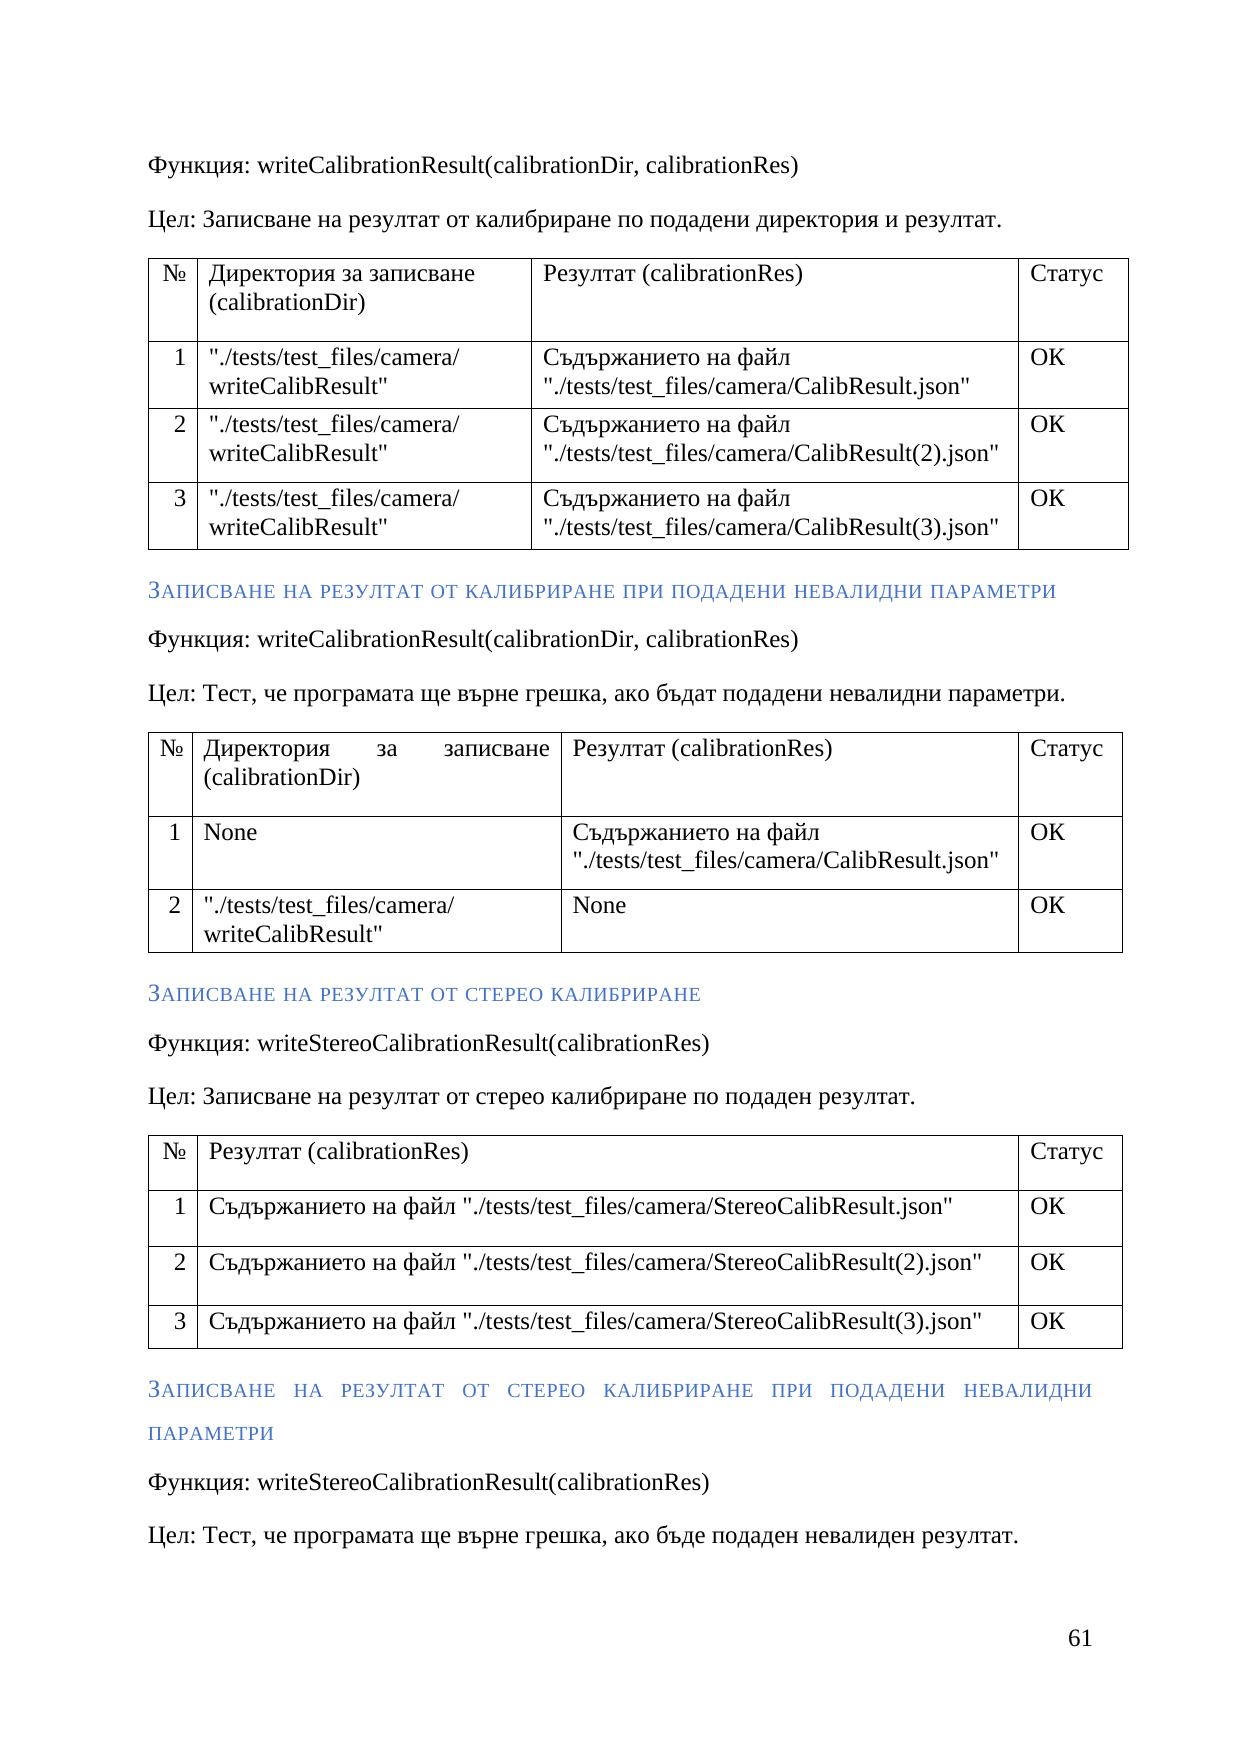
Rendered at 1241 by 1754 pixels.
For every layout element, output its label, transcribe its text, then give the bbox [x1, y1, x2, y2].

table_cell Съдържанието на файл "./tests/test_files/camera/CalibResult(2).json" [532, 409, 1018, 482]
table_cell ОК [1019, 1306, 1122, 1348]
table_header Статус [1019, 259, 1128, 341]
table_cell 1 [149, 342, 197, 408]
table_cell None [562, 890, 1018, 952]
table_cell ОК [1019, 483, 1128, 549]
table_header Директория за записване (calibrationDir) [193, 733, 561, 816]
table_header Директория за записване (calibrationDir) [198, 259, 531, 341]
table_cell ОК [1019, 817, 1122, 889]
table_cell 2 [149, 890, 192, 952]
text Функция: writeStereoCalibrationResult(calibrationRes) [148, 1467, 1093, 1495]
table_cell "./tests/test_files/camera/writeCalibResult" [198, 409, 531, 482]
text Цел: Тест, че програмата ще върне грешка, ако бъде подаден невалиден резултат. [148, 1520, 1093, 1549]
table_header № [149, 259, 197, 341]
table_cell Съдържанието на файл "./tests/test_files/camera/StereoCalibResult(2).json" [198, 1247, 1018, 1305]
table_cell Съдържанието на файл "./tests/test_files/camera/CalibResult.json" [562, 817, 1018, 889]
table_cell 1 [149, 1191, 197, 1246]
table_cell Съдържанието на файл "./tests/test_files/camera/CalibResult.json" [532, 342, 1018, 408]
table_cell "./tests/test_files/camera/writeCalibResult" [198, 342, 531, 408]
text Функция: writeCalibrationResult(calibrationDir, calibrationRes) [148, 624, 1093, 653]
table_header Резултат (calibrationRes) [562, 733, 1018, 816]
table_cell 1 [149, 817, 192, 889]
subtitle Записване на резултат от стерео калибриране [148, 978, 1093, 1007]
table_cell Съдържанието на файл "./tests/test_files/camera/StereoCalibResult.json" [198, 1191, 1018, 1246]
text Цел: Записване на резултат от калибриране по подадени директория и резултат. [148, 204, 1093, 232]
table_header № [149, 1136, 197, 1190]
table_cell ОК [1019, 409, 1128, 482]
table_cell None [193, 817, 561, 889]
table_cell 2 [149, 409, 197, 482]
text Функция: writeCalibrationResult(calibrationDir, calibrationRes) [148, 150, 1093, 179]
table_header Статус [1019, 733, 1122, 816]
table_header Резултат (calibrationRes) [532, 259, 1018, 341]
table_cell 2 [149, 1247, 197, 1305]
table_cell Съдържанието на файл "./tests/test_files/camera/StereoCalibResult(3).json" [198, 1306, 1018, 1348]
text Функция: writeStereoCalibrationResult(calibrationRes) [148, 1028, 1093, 1056]
table_cell ОК [1019, 890, 1122, 952]
table_header Статус [1019, 1136, 1122, 1190]
table_header Резултат (calibrationRes) [198, 1136, 1018, 1190]
text Цел: Записване на резултат от стерео калибриране по подаден резултат. [148, 1081, 1093, 1110]
table_cell ОК [1019, 1191, 1122, 1246]
table_cell 3 [149, 1306, 197, 1348]
table_header № [149, 733, 192, 816]
subtitle Записване на резултат от стерео калибриране при подадени невалидни параметри [148, 1374, 1093, 1446]
table_cell Съдържанието на файл "./tests/test_files/camera/CalibResult(3).json" [532, 483, 1018, 549]
text Цел: Тест, че програмата ще върне грешка, ако бъдат подадени невалидни параметри. [148, 678, 1093, 707]
table_cell ОК [1019, 1247, 1122, 1305]
table_cell ОК [1019, 342, 1128, 408]
subtitle Записване на резултат от калибриране при подадени невалидни параметри [148, 575, 1093, 604]
table_cell 3 [149, 483, 197, 549]
table_cell "./tests/test_files/camera/writeCalibResult" [193, 890, 561, 952]
table_cell "./tests/test_files/camera/writeCalibResult" [198, 483, 531, 549]
